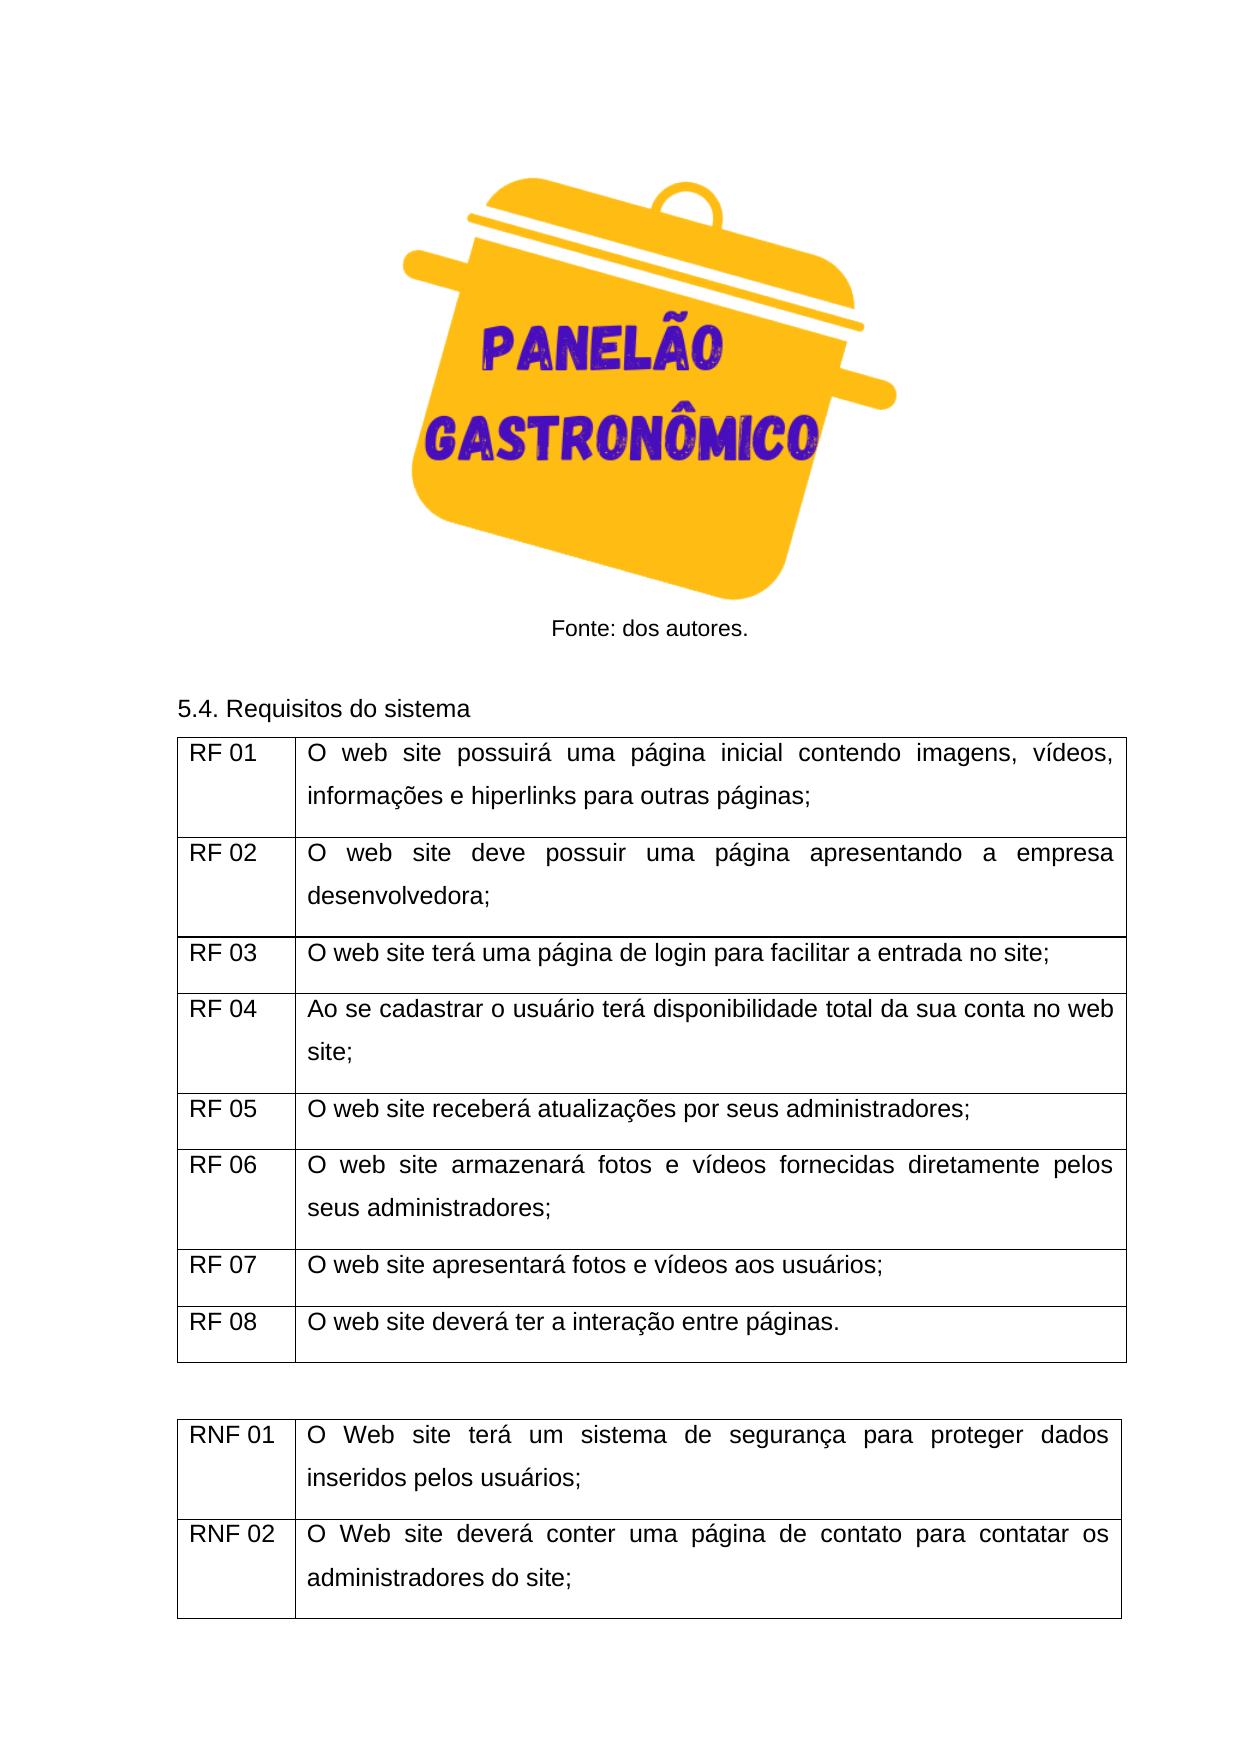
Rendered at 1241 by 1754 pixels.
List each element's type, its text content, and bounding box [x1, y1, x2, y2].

table_cell RF 03 [178, 938, 295, 993]
table_cell O web site armazenará fotos e vídeos fornecidas diretamente pelos seus administradores; [296, 1150, 1126, 1249]
table_header RF 01 [178, 738, 295, 837]
table_cell RF 05 [178, 1094, 295, 1149]
table_cell RF 08 [178, 1307, 295, 1362]
table_cell O web site receberá atualizações por seus administradores; [296, 1094, 1126, 1149]
table_header RNF 01 [178, 1420, 295, 1518]
table_cell O web site terá uma página de login para facilitar a entrada no site; [296, 938, 1126, 993]
table_cell O web site apresentará fotos e vídeos aos usuários; [296, 1250, 1126, 1306]
table_header O web site possuirá uma página inicial contendo imagens, vídeos, informações e hiperlinks para outras páginas; [296, 738, 1126, 837]
picture [402, 177, 898, 601]
table_cell RF 04 [178, 994, 295, 1093]
table_header O Web site terá um sistema de segurança para proteger dados inseridos pelos usuários; [296, 1420, 1121, 1518]
table_cell O web site deverá ter a interação entre páginas. [296, 1307, 1126, 1362]
table_cell Ao se cadastrar o usuário terá disponibilidade total da sua conta no web site; [296, 994, 1126, 1093]
subtitle 5.4. Requisitos do sistema [177, 694, 1122, 723]
table_cell RF 07 [178, 1250, 295, 1306]
table_cell O web site deve possuir uma página apresentando a empresa desenvolvedora; [296, 838, 1126, 936]
table_cell O Web site deverá conter uma página de contato para contatar os administradores do site; [296, 1520, 1121, 1618]
table_cell RF 02 [178, 838, 295, 936]
table_cell RF 06 [178, 1150, 295, 1249]
table_cell RNF 02 [178, 1520, 295, 1618]
text Fonte: dos autores. [177, 614, 1122, 641]
